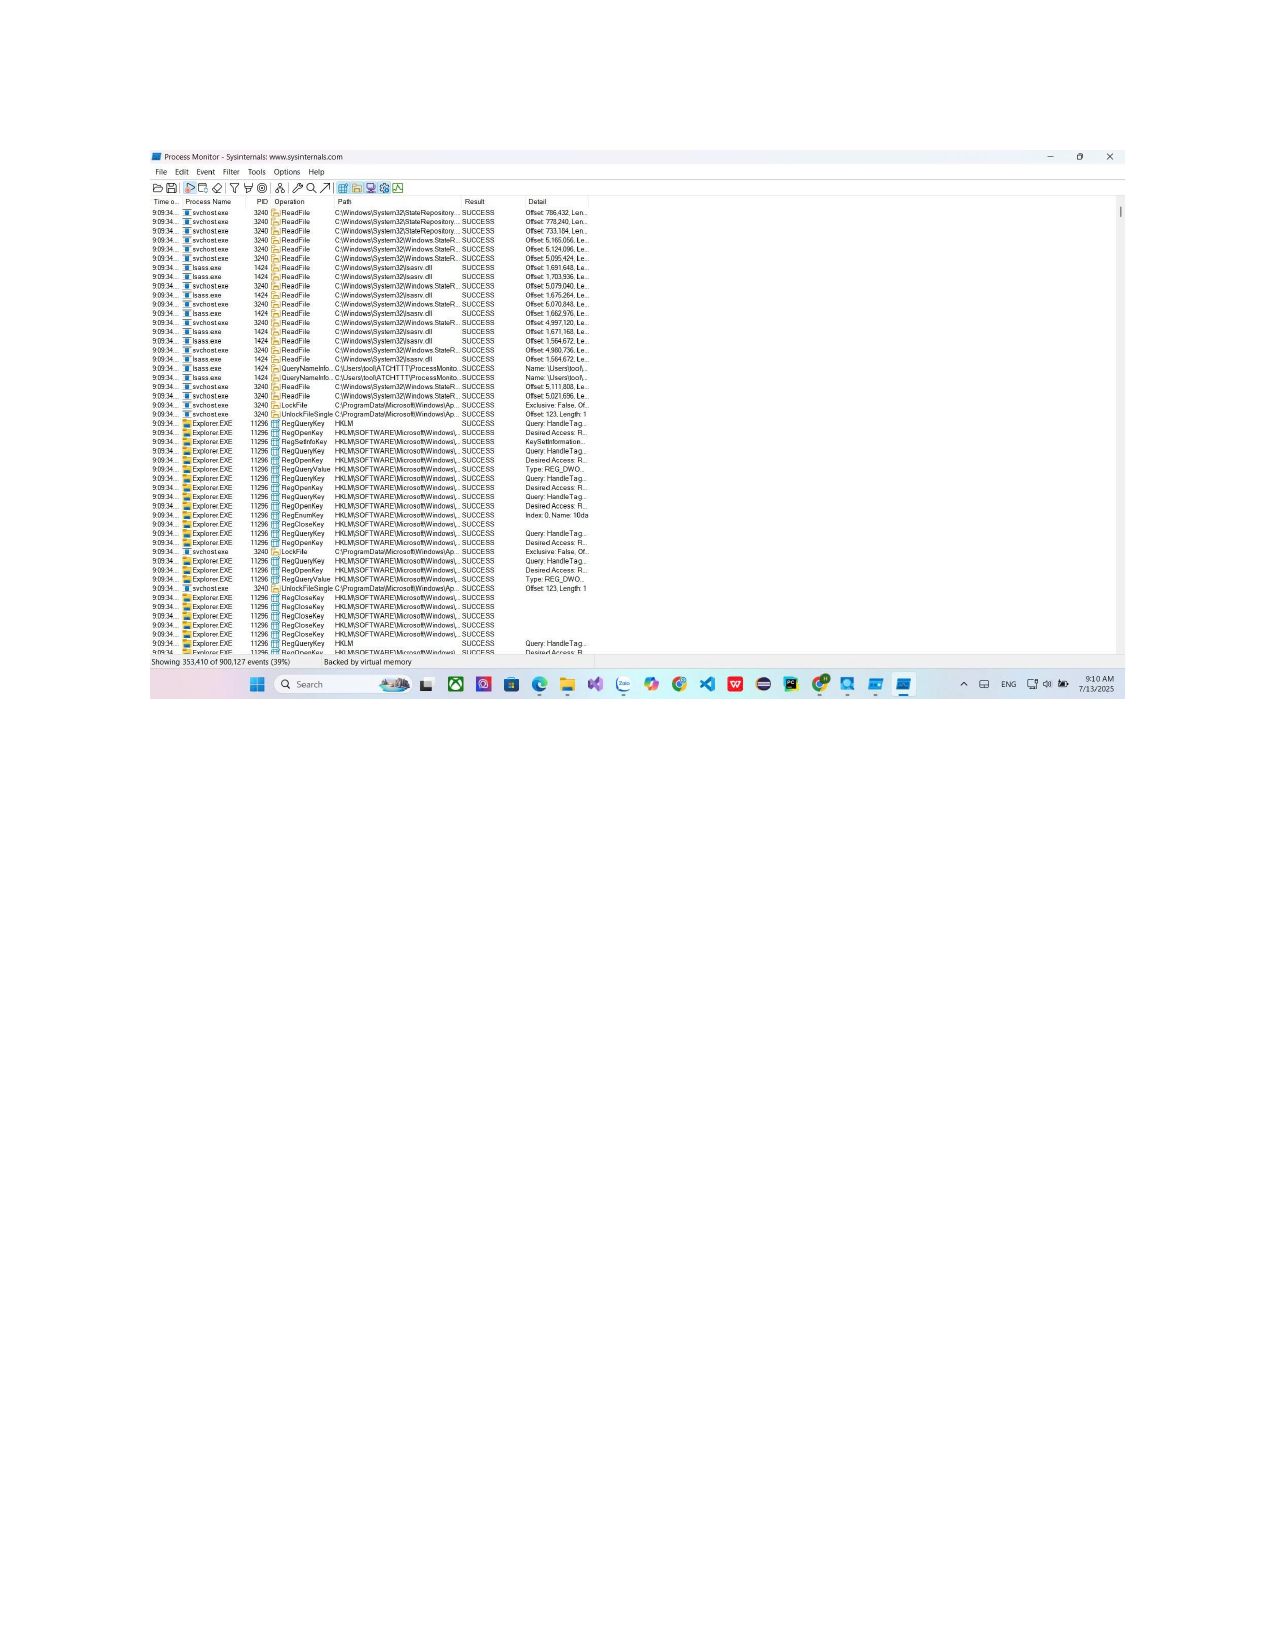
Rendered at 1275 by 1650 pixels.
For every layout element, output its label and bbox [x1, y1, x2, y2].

picture [150, 150, 1125, 699]
